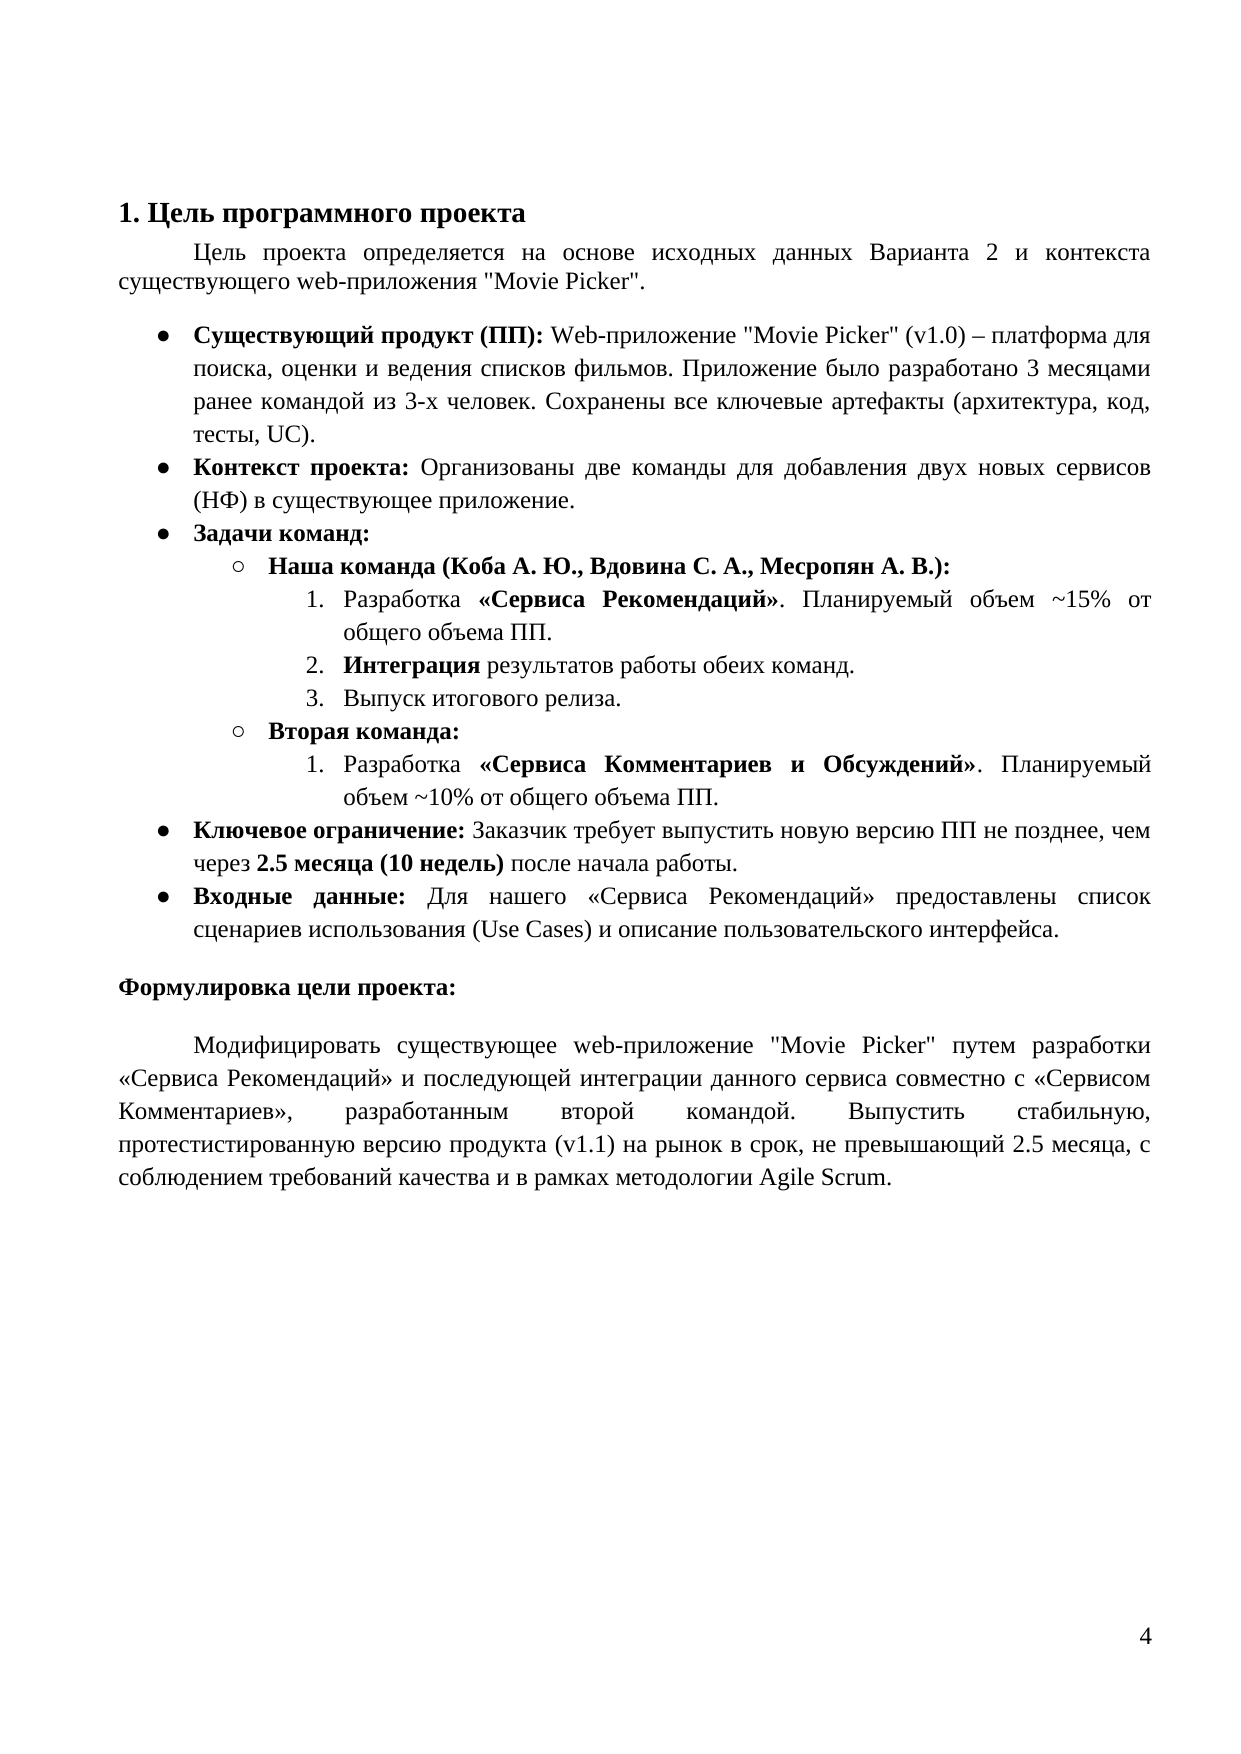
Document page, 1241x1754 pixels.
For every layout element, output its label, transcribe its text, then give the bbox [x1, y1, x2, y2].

list Ключевое ограничение: Заказчик требует выпустить новую версию ПП не позднее, чем через 2.5 месяца (10 недель) после начала работы. [156, 815, 1152, 877]
list Входные данные: Для нашего «Сервиса Рекомендаций» предоставлены список сценариев использования (Use Cases) и описание пользовательского интерфейса. [156, 881, 1152, 943]
list Задачи команд: [156, 518, 1152, 547]
text Формулировка цели проекта: [118, 972, 1152, 1001]
text Цель проекта определяется на основе исходных данных Варианта 2 и контекста существующего web-приложения "Movie Picker". [118, 237, 1152, 295]
list Разработка «Сервиса Рекомендаций». Планируемый объем ~15% от общего объема ПП. [306, 584, 1152, 646]
list Выпуск итогового релиза. [306, 683, 1152, 712]
list Наша команда (Коба А. Ю., Вдовина С. А., Месропян А. В.): [231, 551, 1152, 580]
list Существующий продукт (ПП): Web-приложение "Movie Picker" (v1.0) – платформа для поиска, оценки и ведения списков фильмов. Приложение было разработано 3 месяцами ранее командой из 3-х человек. Сохранены все ключевые артефакты (архитектура, код, тесты, UC). [156, 320, 1152, 448]
text Модифицировать существующее web-приложение "Movie Picker" путем разработки «Сервиса Рекомендаций» и последующей интеграции данного сервиса совместно с «Сервисом Комментариев», разработанным второй командой. Выпустить стабильную, протестистированную версию продукта (v1.1) на рынок в срок, не превышающий 2.5 месяца, с соблюдением требований качества и в рамках методологии Agile Scrum. [118, 1030, 1152, 1191]
list Контекст проекта: Организованы две команды для добавления двух новых сервисов (НФ) в существующее приложение. [156, 452, 1152, 514]
list Интеграция результатов работы обеих команд. [306, 650, 1152, 679]
list Вторая команда: [231, 716, 1152, 745]
list Разработка «Сервиса Комментариев и Обсуждений». Планируемый объем ~10% от общего объема ПП. [306, 749, 1152, 811]
subtitle 1. Цель программного проекта [118, 196, 1152, 229]
